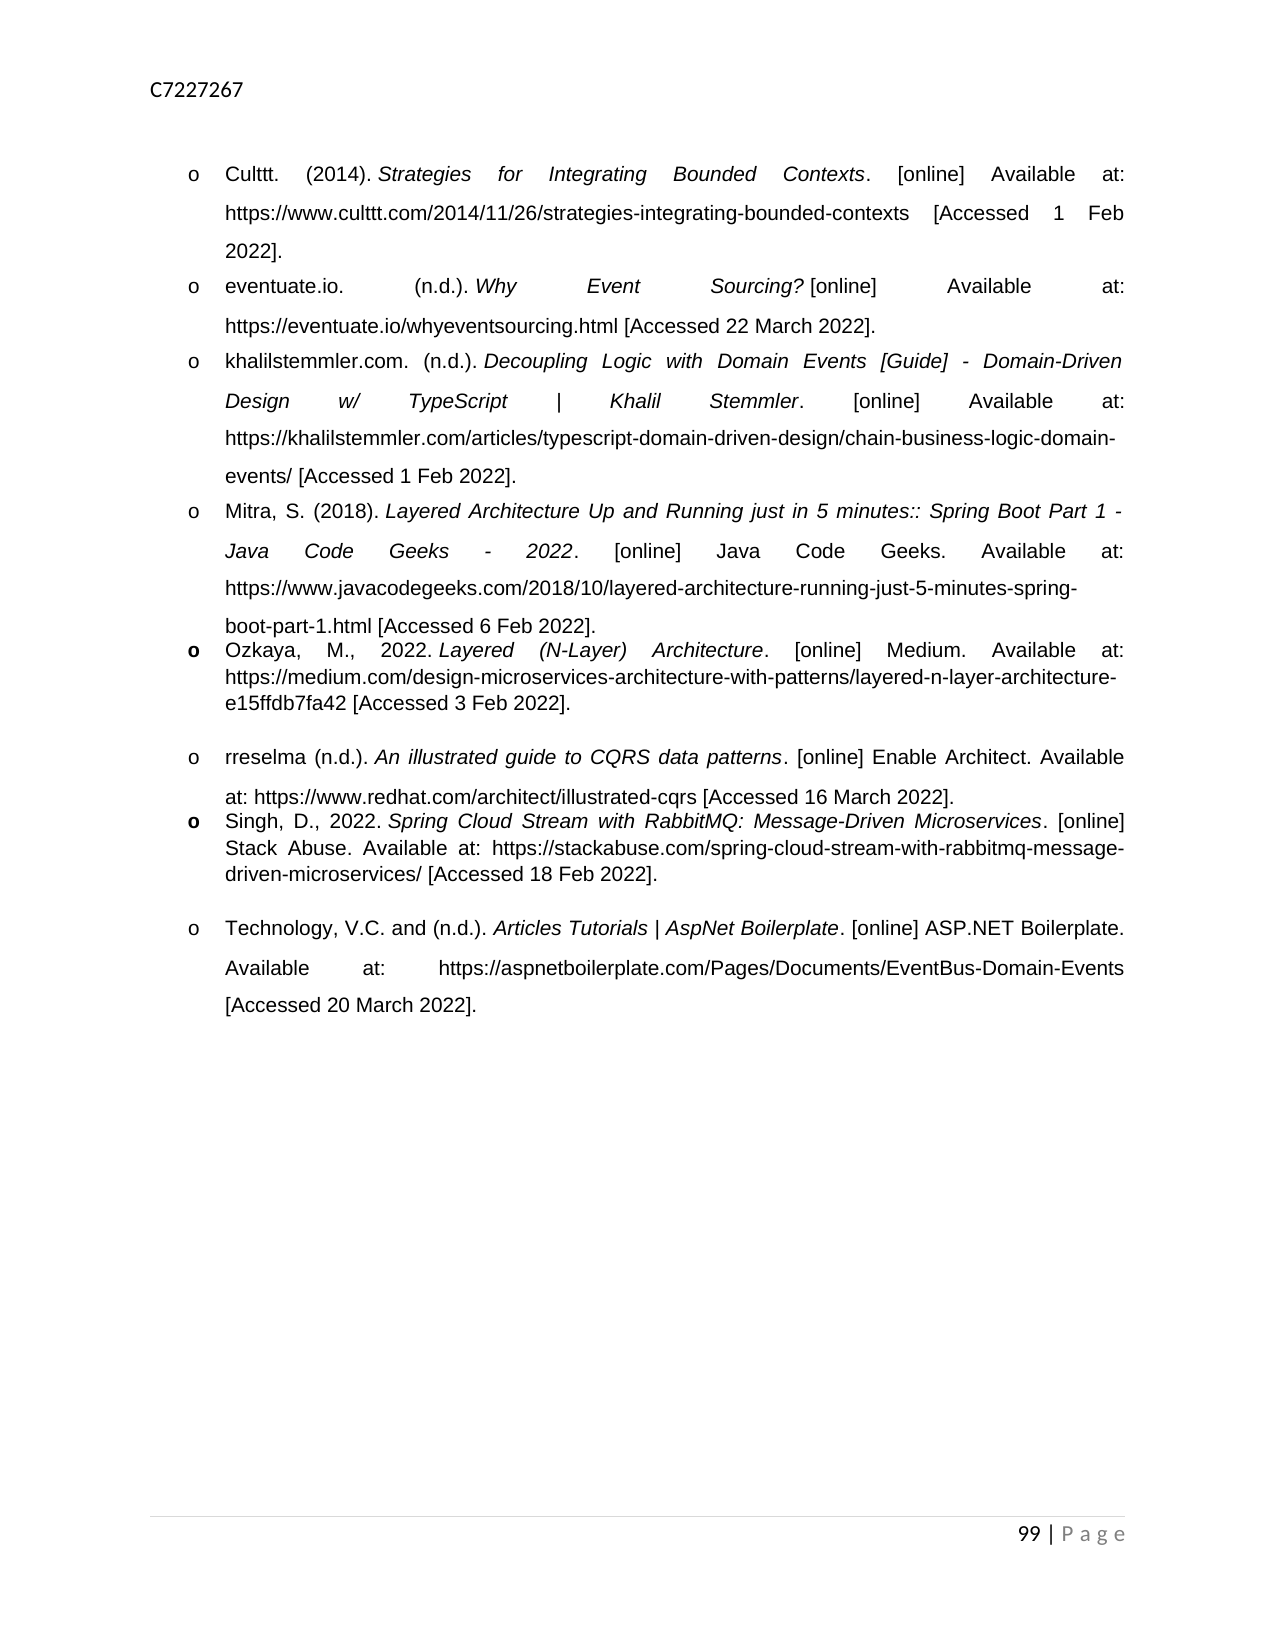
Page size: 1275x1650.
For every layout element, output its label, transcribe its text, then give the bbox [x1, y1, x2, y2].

list eventuate.io. (n.d.). Why Event Sourcing? [online] Available at: https://eventuate.io/whyeventsourcing.html [Accessed 22 March 2022]. [187, 262, 1125, 337]
list Mitra, S. (2018). Layered Architecture Up and Running just in 5 minutes:: Spring Boot Part 1 - Java Code Geeks - 2022. [online] Java Code Geeks. Available at: https://www.javacodegeeks.com/2018/10/layered-architecture-running-just-5-minutes-spring-boot-part-1.html [Accessed 6 Feb 2022]. [187, 487, 1125, 637]
list Singh, D., 2022. Spring Cloud Stream with RabbitMQ: Message-Driven Microservices. [online] Stack Abuse. Available at: https://stackabuse.com/spring-cloud-stream-with-rabbitmq-message-driven-microservices/ [Accessed 18 Feb 2022]. [187, 808, 1125, 886]
list Technology, V.C. and (n.d.). Articles Tutorials | AspNet Boilerplate. [online] ASP.NET Boilerplate. Available at: https://aspnetboilerplate.com/Pages/Documents/EventBus-Domain-Events [Accessed 20 March 2022]. [187, 904, 1125, 1017]
list khalilstemmler.com. (n.d.). Decoupling Logic with Domain Events [Guide] - Domain-Driven Design w/ TypeScript | Khalil Stemmler. [online] Available at: https://khalilstemmler.com/articles/typescript-domain-driven-design/chain-business-logic-domain-events/ [Accessed 1 Feb 2022]. [187, 337, 1125, 487]
list Culttt. (2014). Strategies for Integrating Bounded Contexts. [online] Available at: https://www.culttt.com/2014/11/26/strategies-integrating-bounded-contexts [Accessed 1 Feb 2022]. [187, 150, 1125, 262]
list Ozkaya, M., 2022. Layered (N-Layer) Architecture. [online] Medium. Available at: https://medium.com/design-microservices-architecture-with-patterns/layered-n-layer-architecture-e15ffdb7fa42 [Accessed 3 Feb 2022]. [187, 637, 1125, 715]
list rreselma (n.d.). An illustrated guide to CQRS data patterns. [online] Enable Architect. Available at: https://www.redhat.com/architect/illustrated-cqrs [Accessed 16 March 2022]. [187, 733, 1125, 808]
